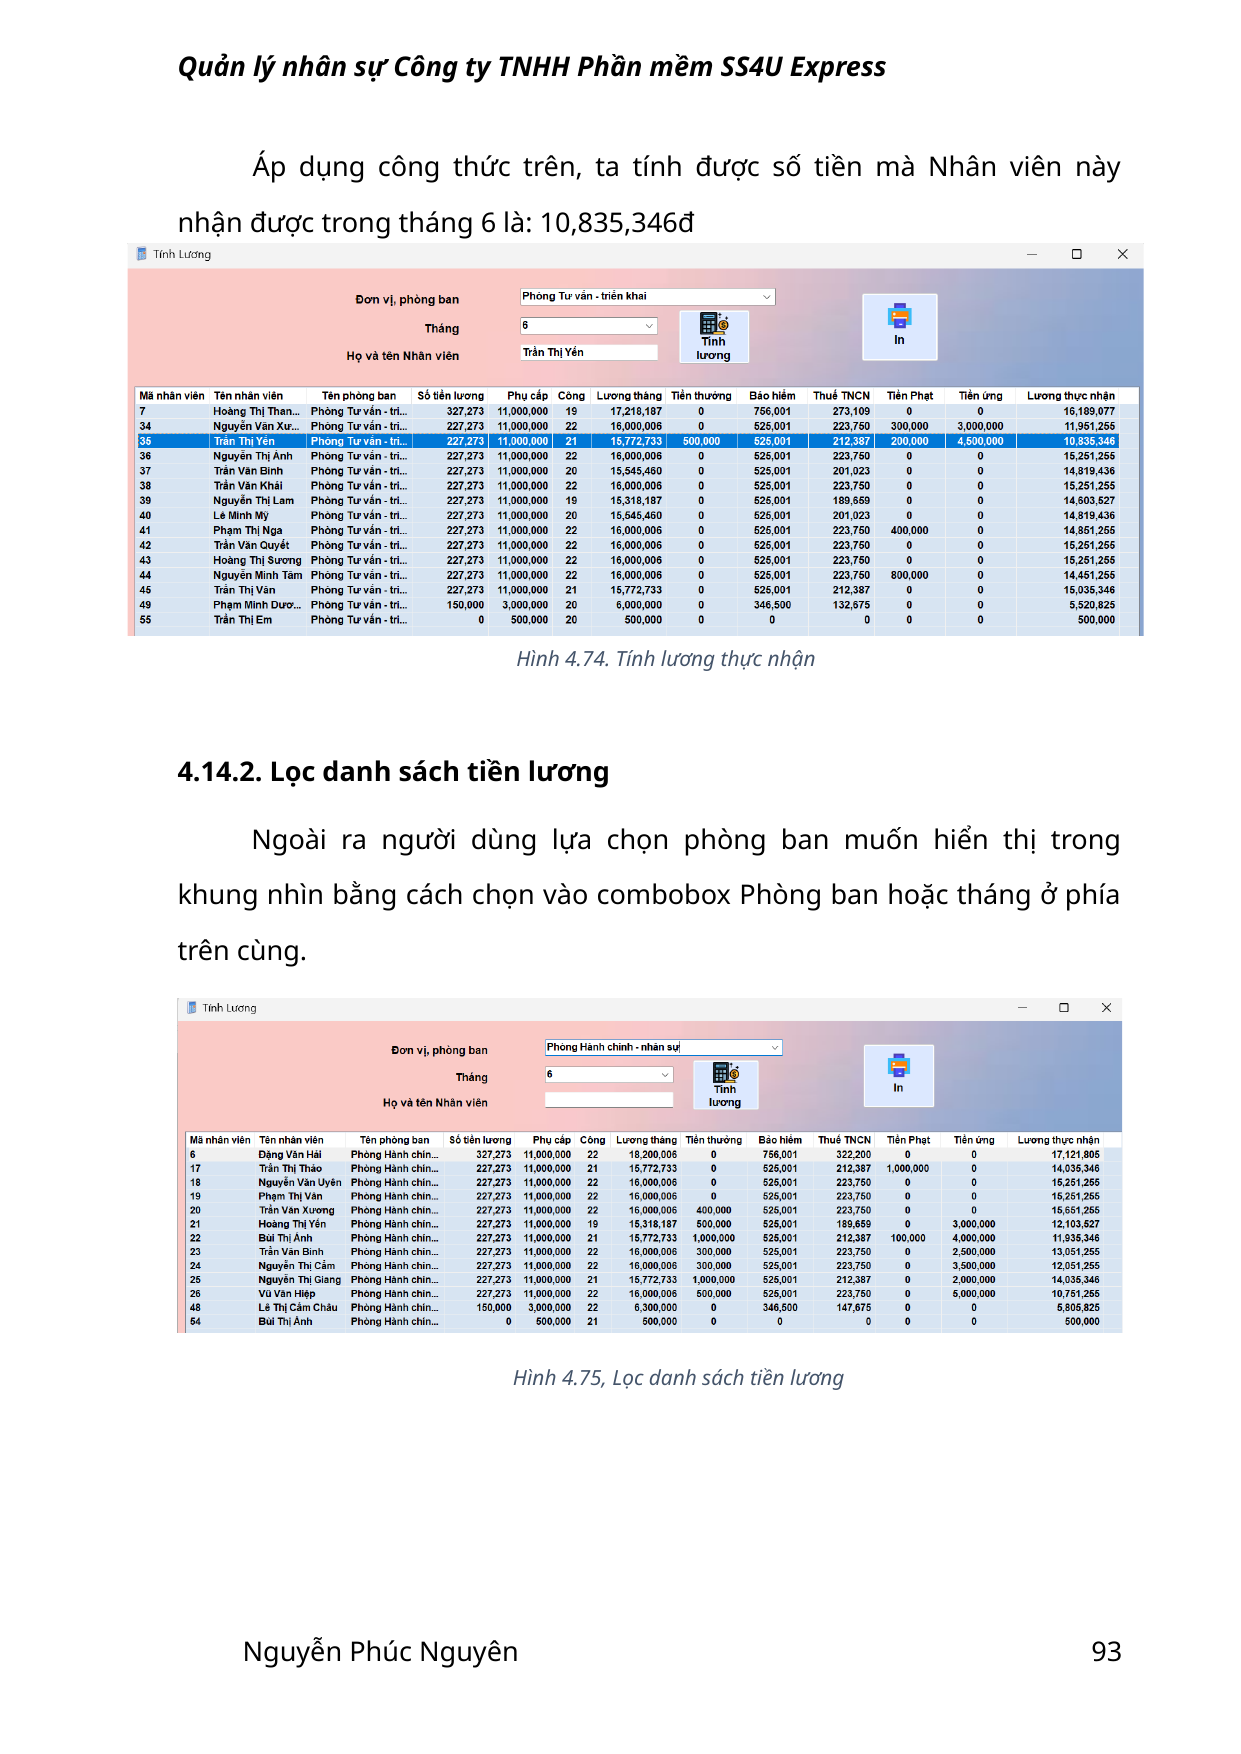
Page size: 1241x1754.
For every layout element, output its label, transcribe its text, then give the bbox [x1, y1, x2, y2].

picture [177, 998, 1123, 1333]
text Áp dụng công thức trên, ta tính được số tiền mà Nhân viên này nhận được trong tháng 6 là: 10,835,346đ [177, 148, 1122, 240]
text Ngoài ra người dùng lựa chọn phòng ban muốn hiển thị trong khung nhìn bằng cách chọn vào combobox Phòng ban hoặc tháng ở phía trên cùng. [177, 820, 1122, 968]
picture [127, 243, 1144, 636]
subtitle Lọc danh sách tiền lương [177, 752, 1122, 789]
